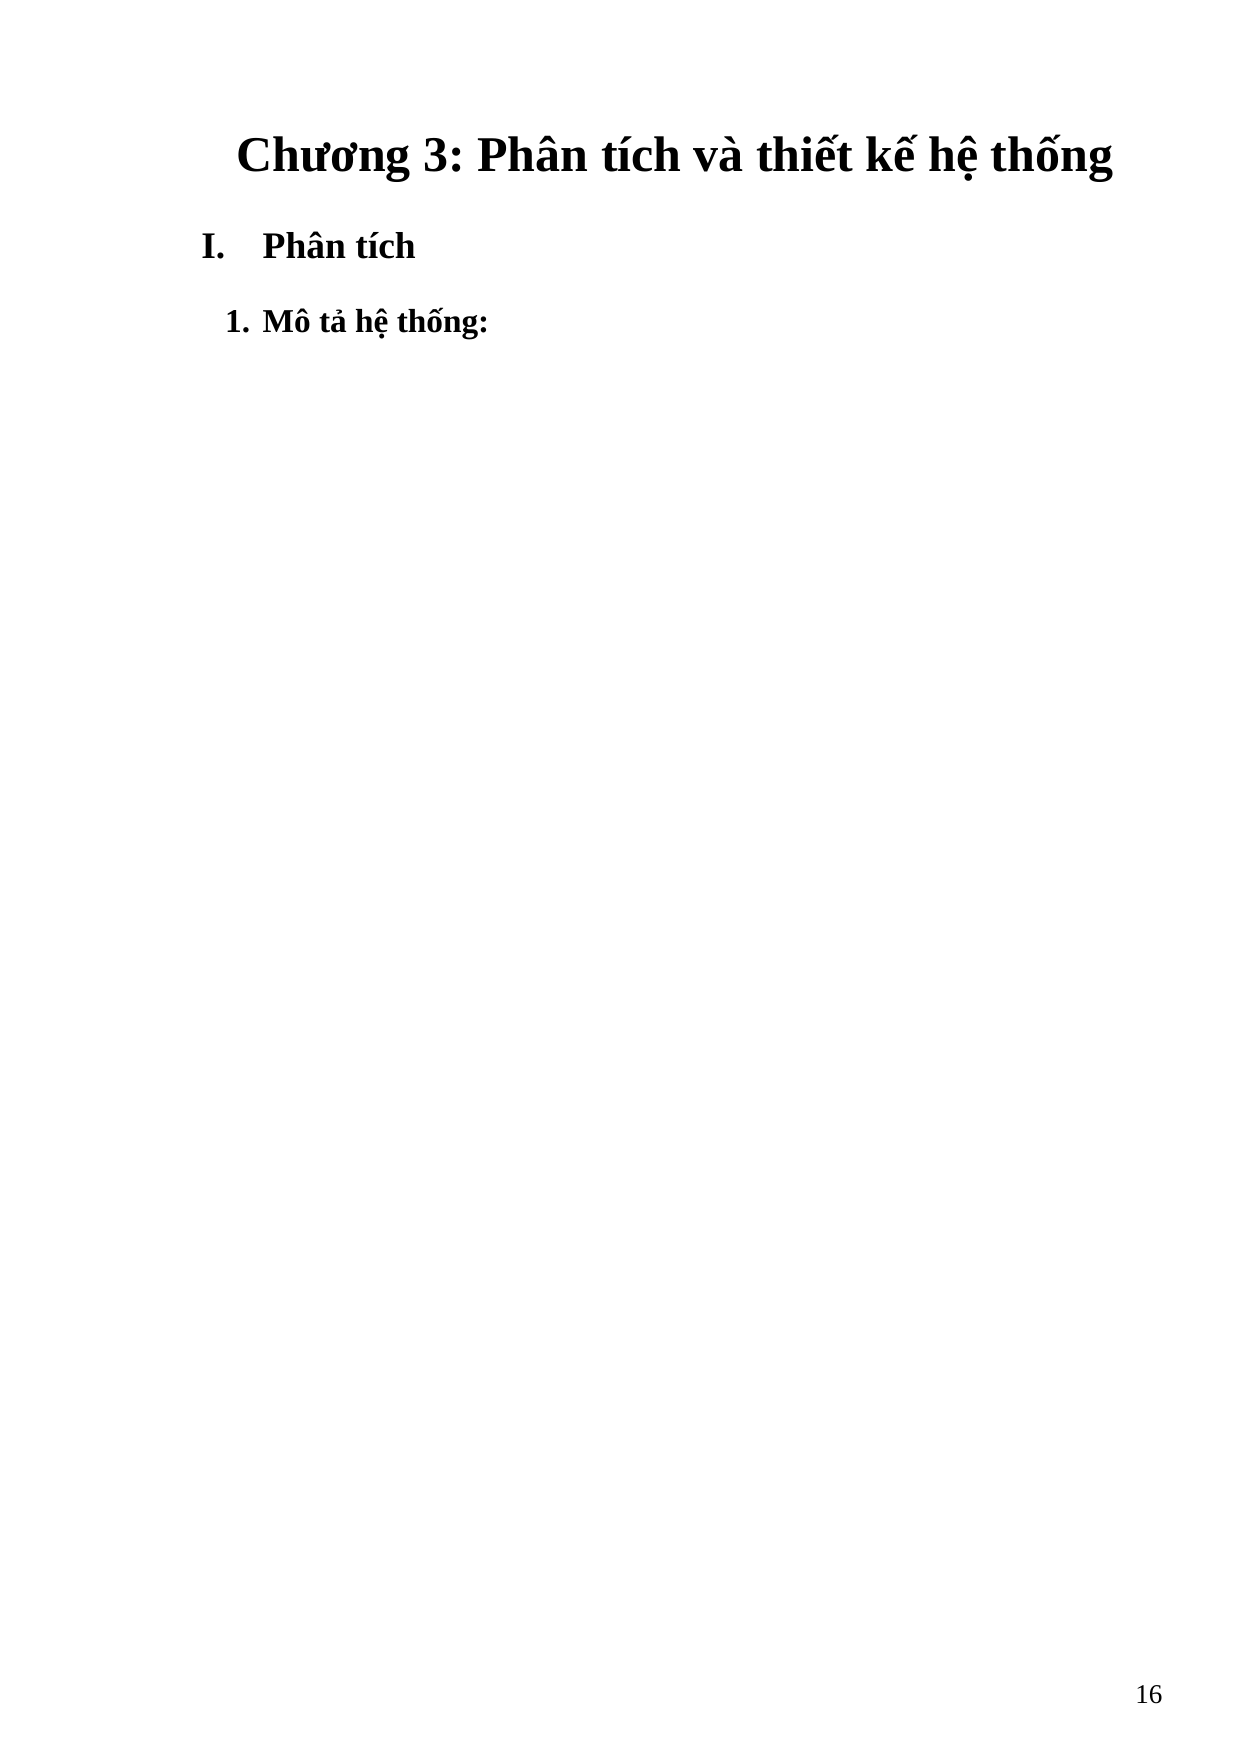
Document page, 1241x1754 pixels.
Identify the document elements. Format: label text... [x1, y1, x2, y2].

text Chương 3: Phân tích và thiết kế hệ thống [187, 125, 1162, 182]
list Mô tả hệ thống: [225, 301, 1162, 339]
list Phân tích [225, 224, 1162, 267]
